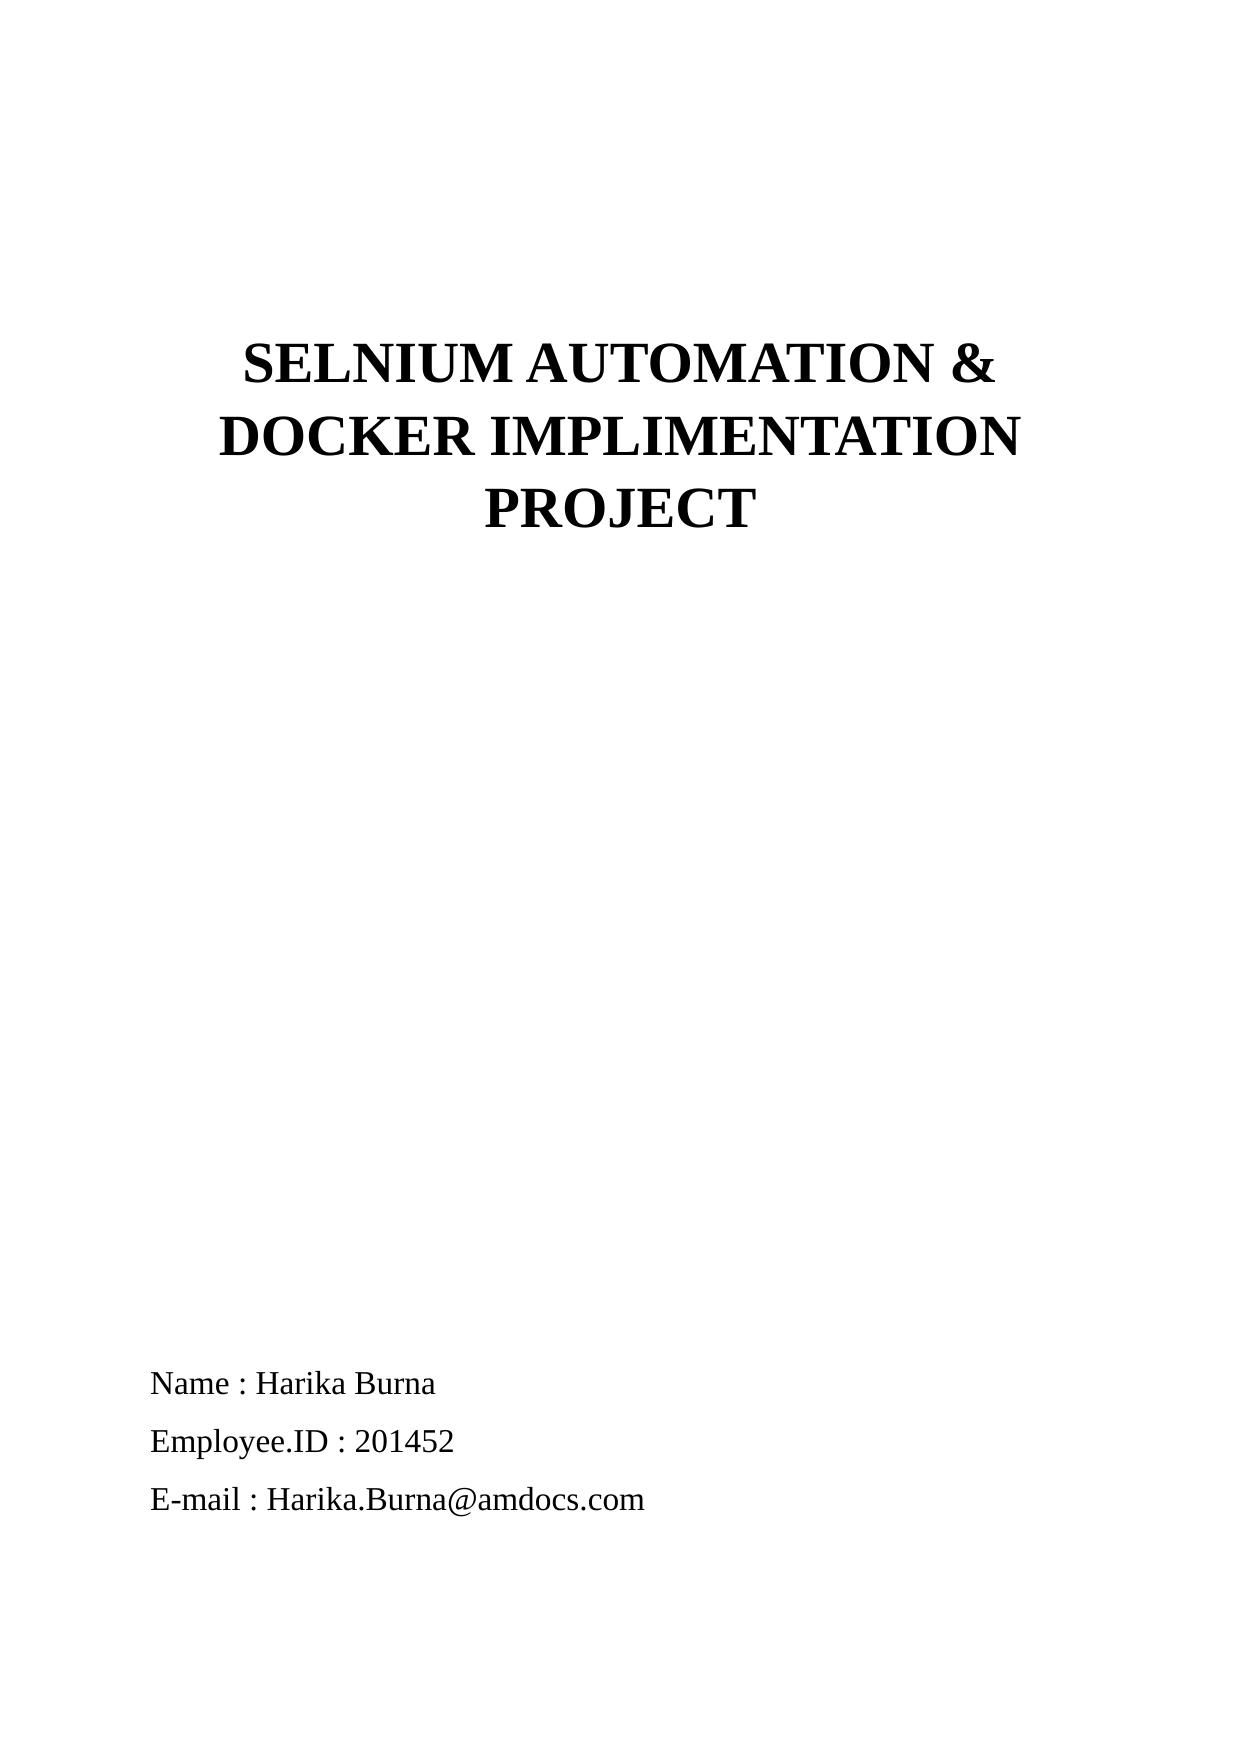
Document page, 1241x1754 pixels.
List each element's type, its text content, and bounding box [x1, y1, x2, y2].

text E-mail : Harika.Burna@amdocs.com [150, 1479, 1090, 1518]
text Employee.ID : 201452 [150, 1422, 1090, 1460]
text SELNIUM AUTOMATION & DOCKER IMPLIMENTATION PROJECT [150, 328, 1090, 540]
text Name : Harika Burna [150, 1363, 1090, 1402]
